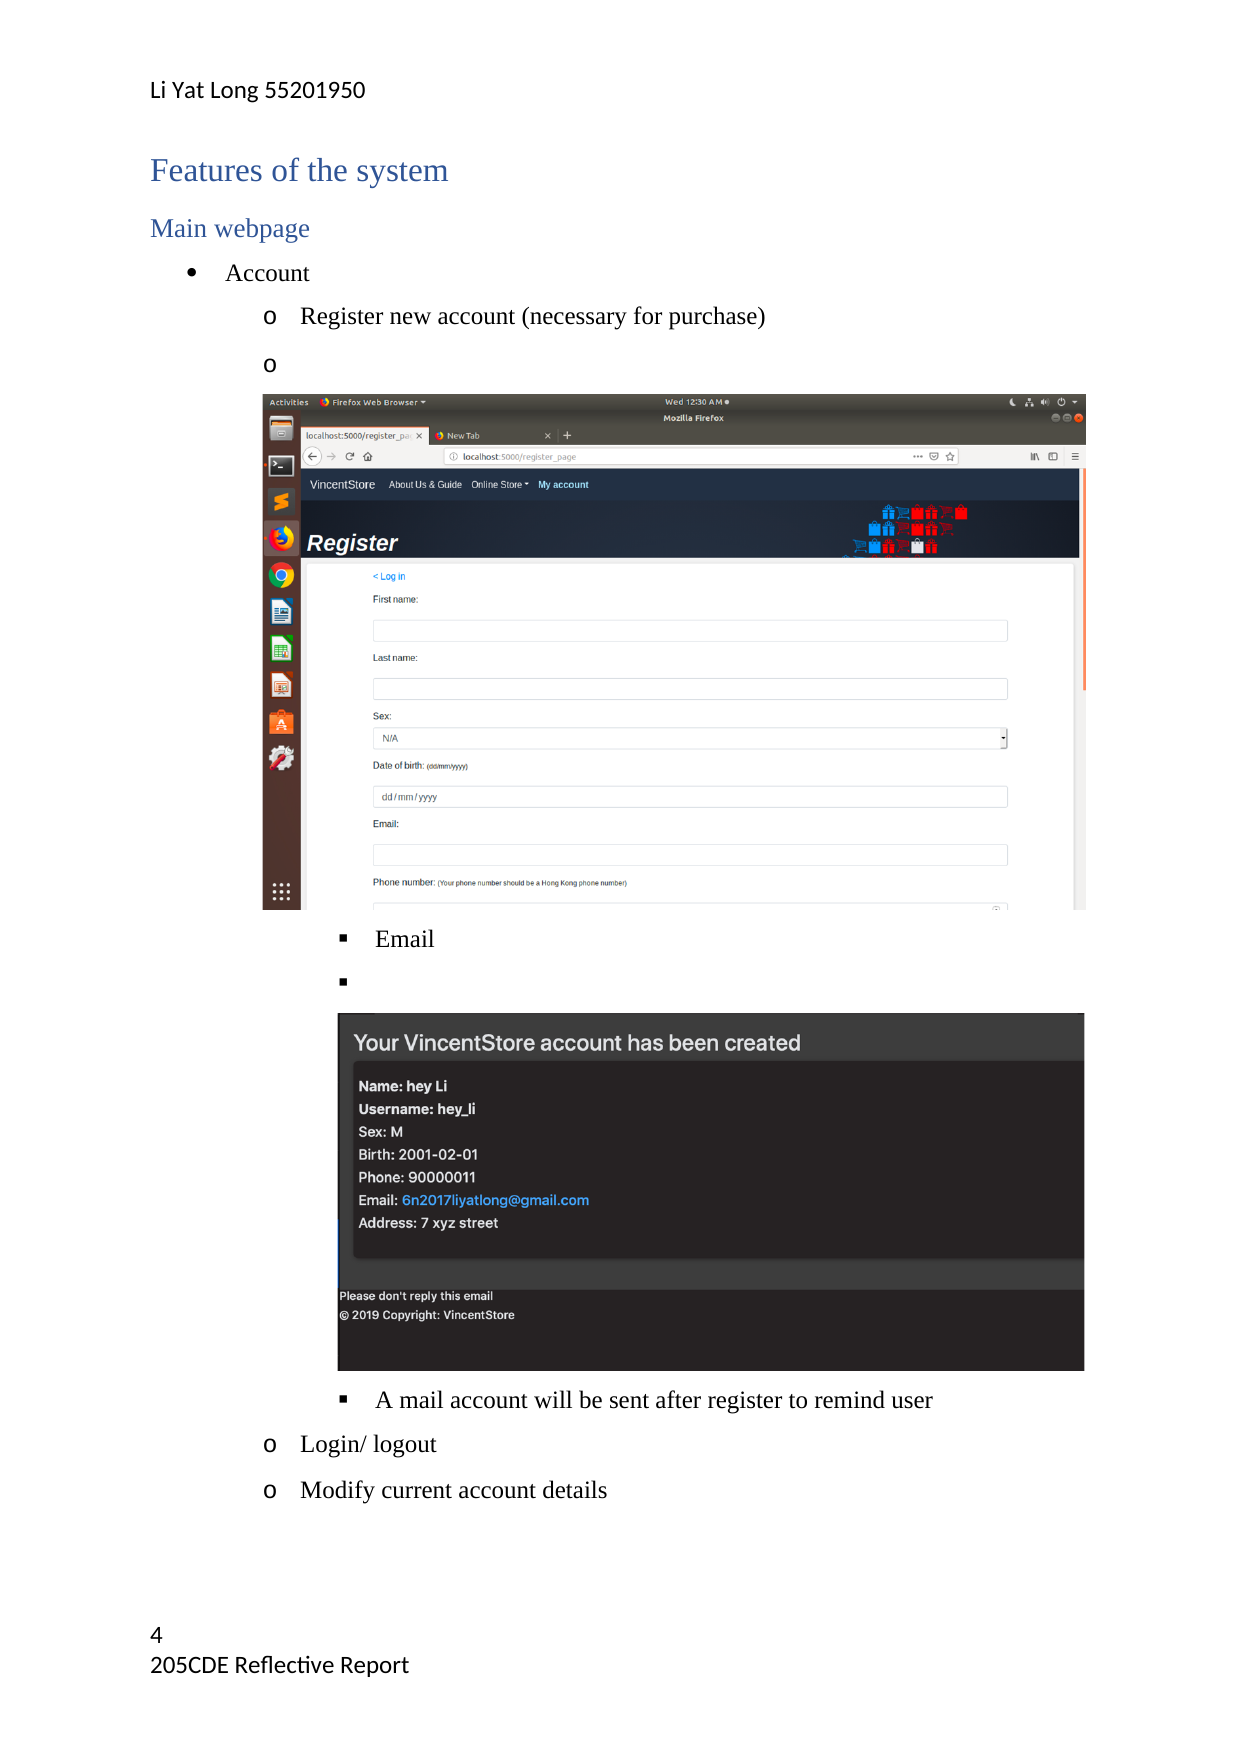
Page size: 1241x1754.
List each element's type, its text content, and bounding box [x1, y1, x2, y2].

subtitle Main webpage [150, 212, 1090, 243]
picture [337, 1013, 1085, 1371]
picture [262, 394, 1086, 910]
subtitle Features of the system [150, 150, 1090, 188]
list A mail account will be sent after register to remind user [337, 1386, 1090, 1414]
list Account [187, 258, 1090, 287]
list Modify current account details [262, 1475, 1090, 1506]
list Email [337, 924, 1090, 953]
list Register new account (necessary for purchase) [262, 301, 1090, 332]
list Login/ logout [262, 1429, 1090, 1459]
